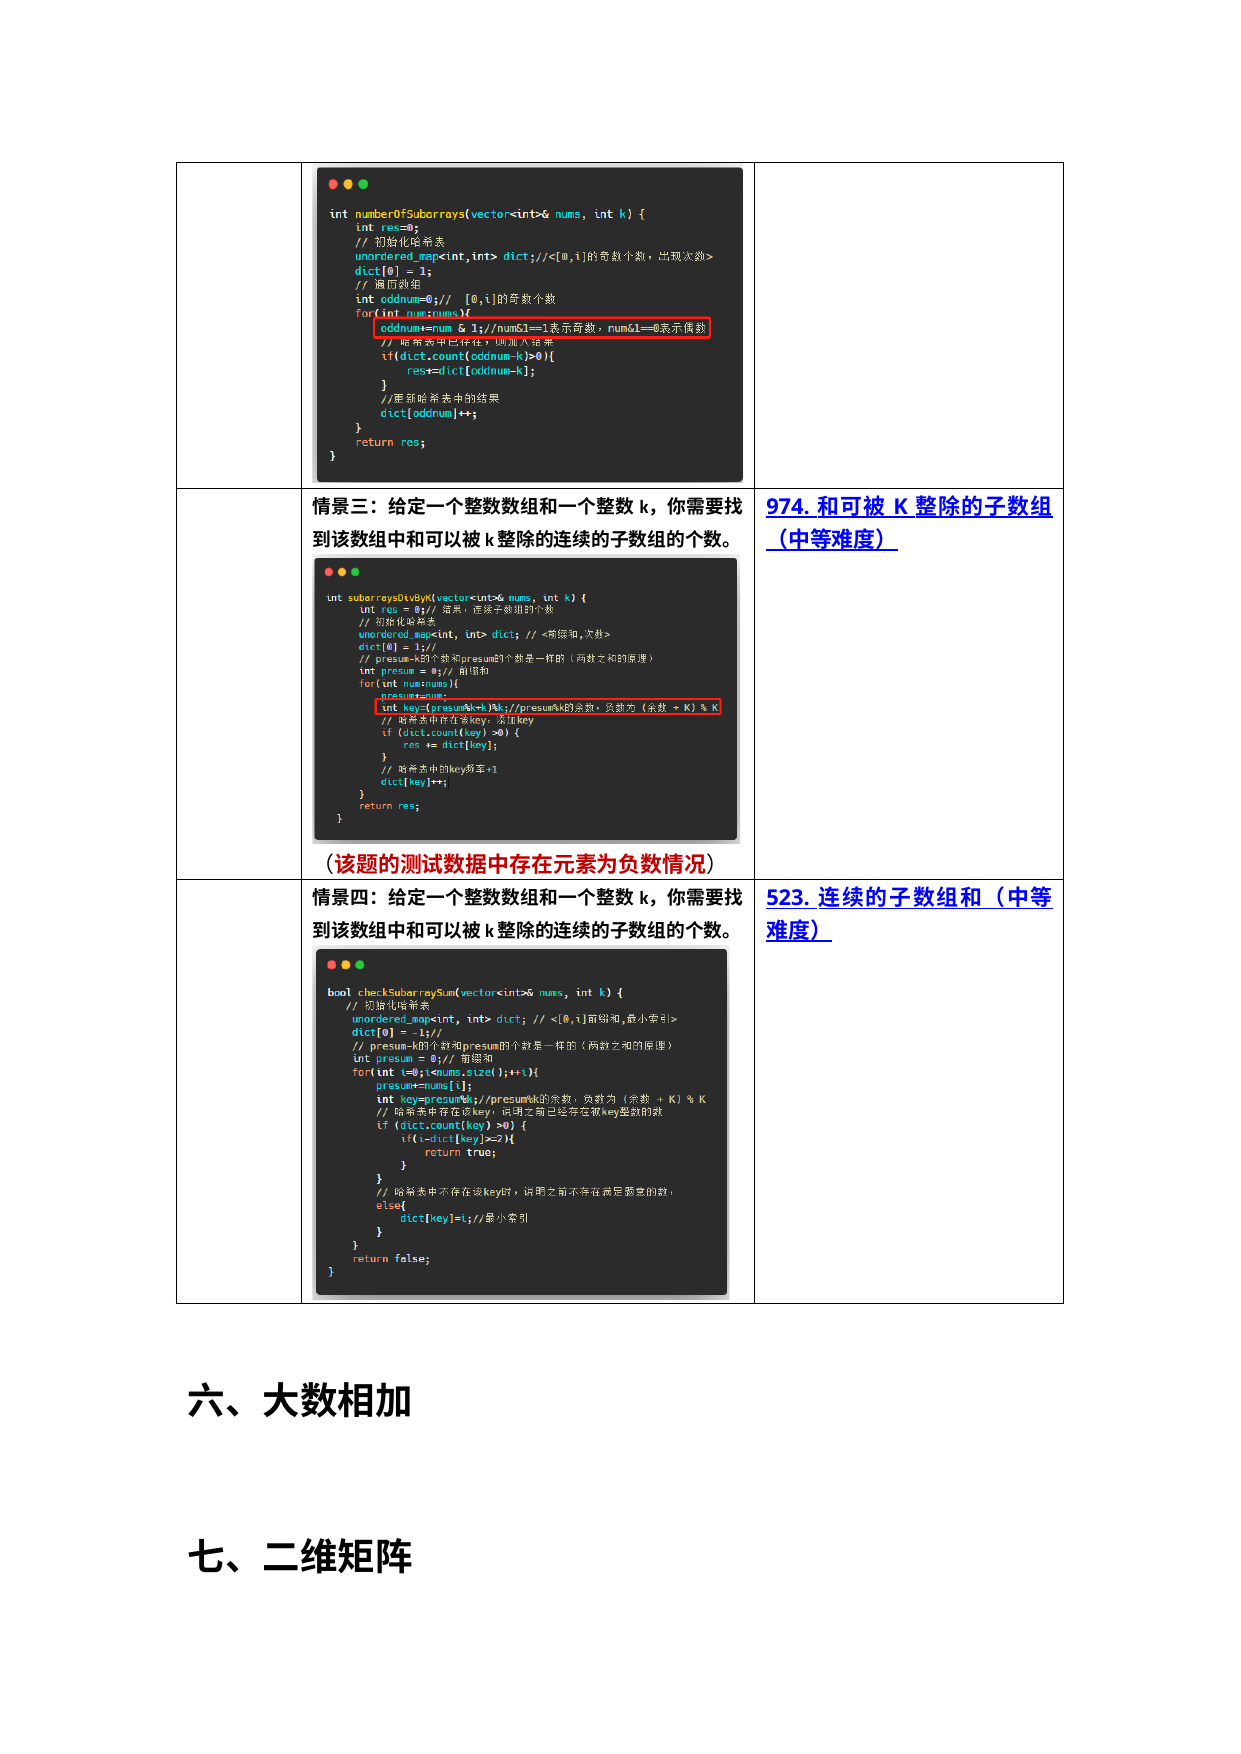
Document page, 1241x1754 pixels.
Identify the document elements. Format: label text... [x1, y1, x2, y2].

table_cell [177, 880, 301, 1303]
table_cell 情景三：给定一个整数数组和一个整数k，你需要找到该数组中和可以被k整除的连续的子数组的个数。 （该题的测试数据中存在元素为负数情况） [302, 489, 754, 879]
table_cell [177, 163, 301, 488]
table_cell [755, 163, 1063, 488]
subtitle 二维矩阵 [187, 1521, 1053, 1586]
picture [312, 945, 730, 1300]
subtitle 大数相加 [187, 1365, 1053, 1430]
picture [312, 163, 744, 483]
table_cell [302, 163, 754, 488]
table_cell 974. 和可被 K 整除的子数组（中等难度） [755, 489, 1063, 879]
table_cell [177, 489, 301, 879]
picture [312, 554, 741, 844]
table_cell 523. 连续的子数组和（中等难度） [755, 880, 1063, 1303]
table_cell 情景四：给定一个整数数组和一个整数k，你需要找到该数组中和可以被k整除的连续的子数组的个数。 [302, 880, 754, 1303]
